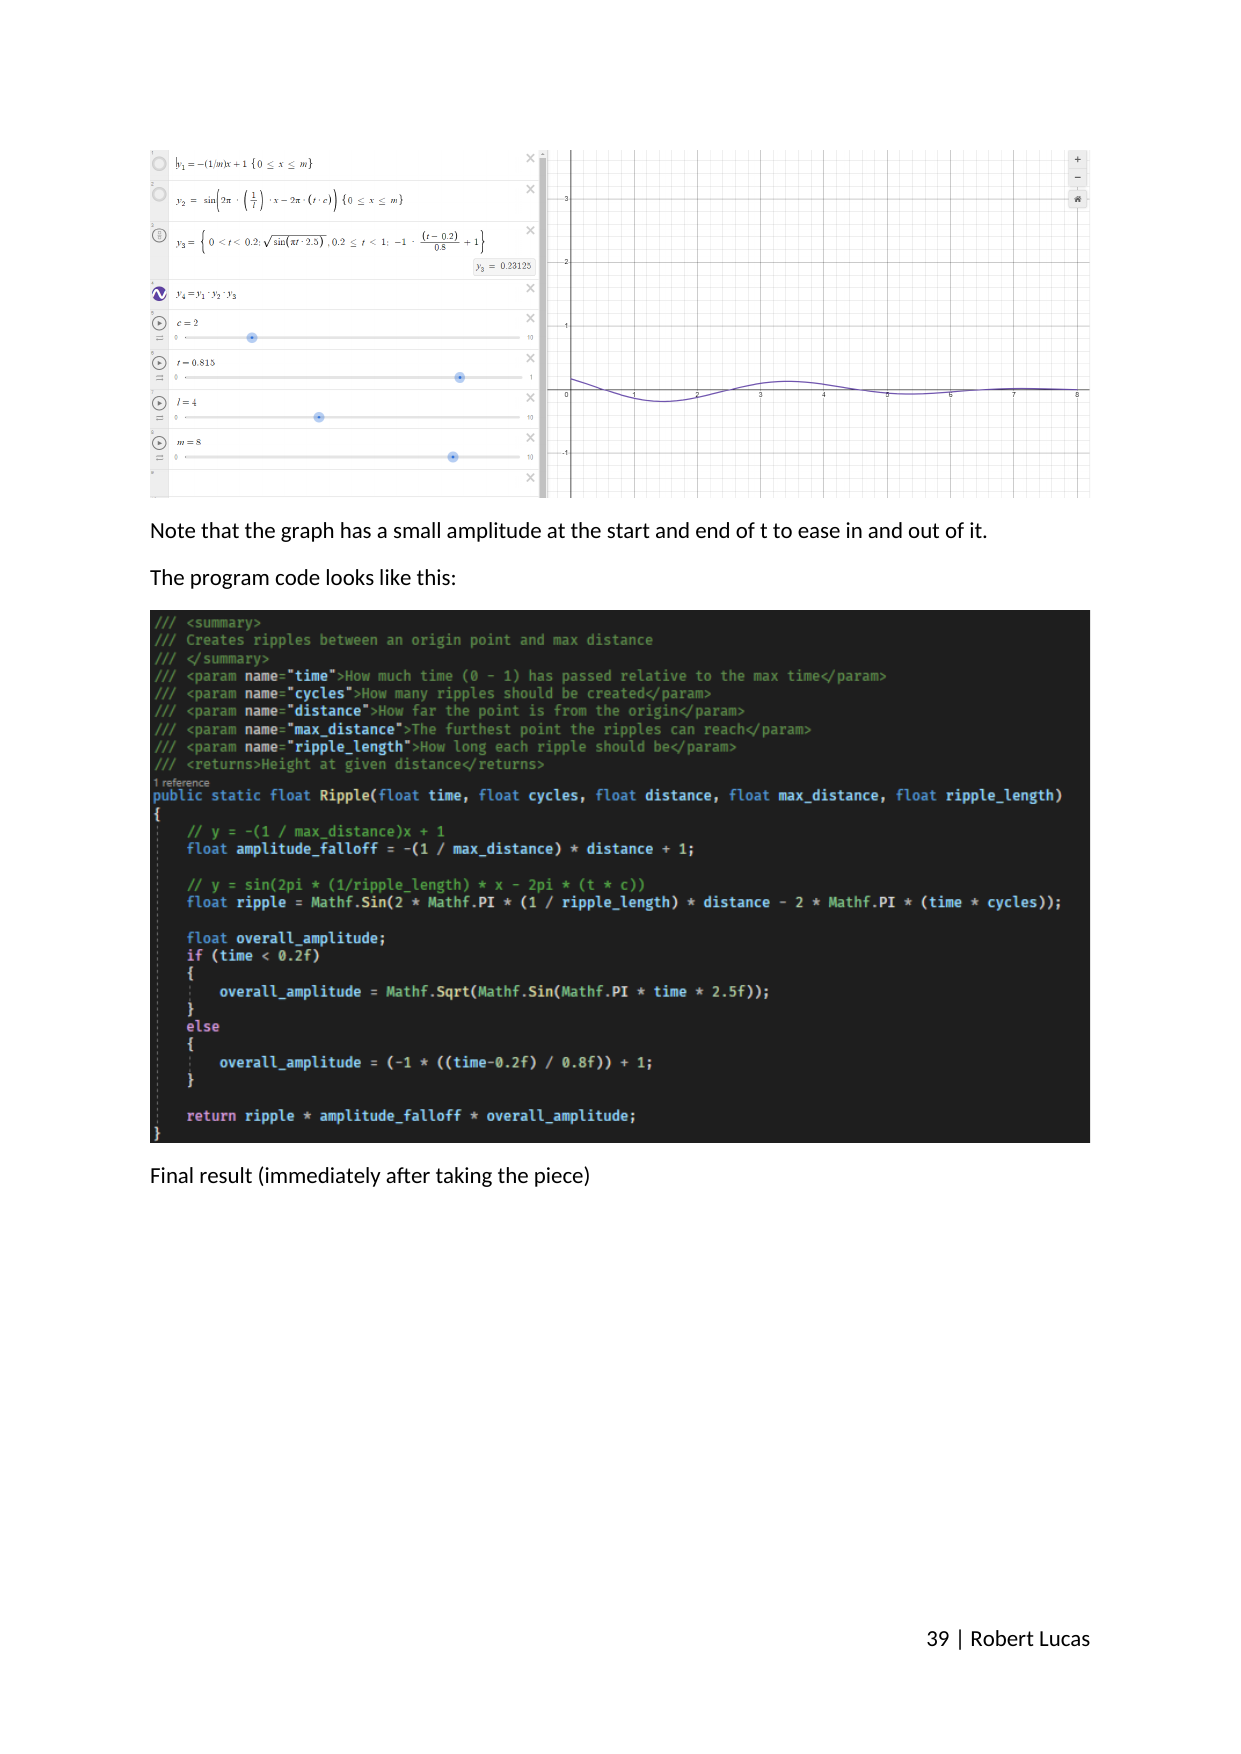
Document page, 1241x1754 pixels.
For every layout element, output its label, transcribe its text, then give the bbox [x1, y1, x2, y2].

picture [150, 150, 1091, 498]
text Final result (immediately after taking the piece) [150, 1161, 1090, 1189]
picture [150, 610, 1091, 1143]
text Note that the graph has a small amplitude at the start and end of t to ease in and out of it. [150, 516, 1090, 544]
text The program code looks like this: [150, 563, 1090, 591]
